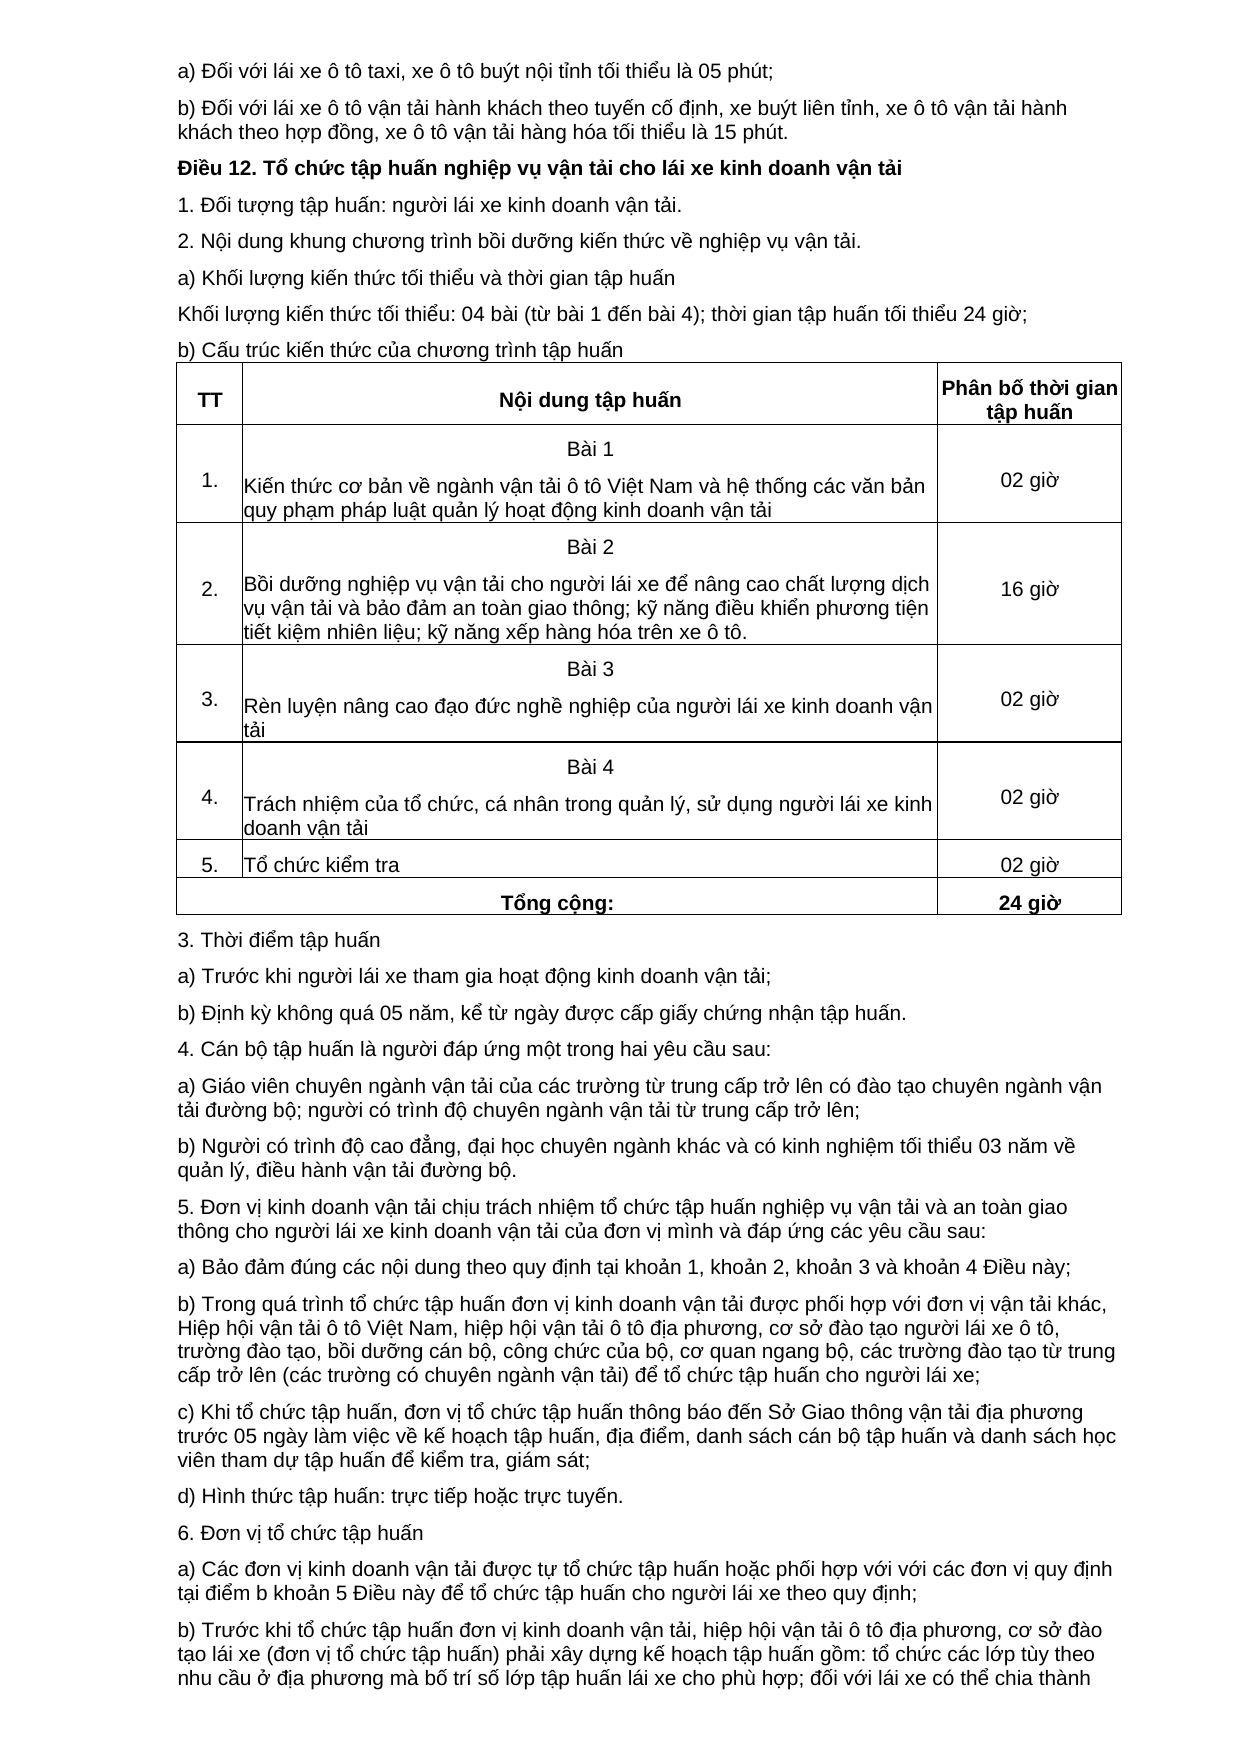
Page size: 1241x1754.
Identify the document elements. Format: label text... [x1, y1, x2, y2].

text 3. Thời điểm tập huấn [177, 928, 1122, 952]
text a) Bảo đảm đúng các nội dung theo quy định tại khoản 1, khoản 2, khoản 3 và khoản 4 Điều này; [177, 1255, 1122, 1279]
table_cell 02 giờ [938, 743, 1121, 839]
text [177, 1617, 1122, 1689]
table_cell 5. [177, 840, 242, 877]
text a) Khối lượng kiến thức tối thiểu và thời gian tập huấn [177, 265, 1122, 289]
table_cell Bài 1 Kiến thức cơ bản về ngành vận tải ô tô Việt Nam và hệ thống các văn bản quy phạm pháp luật quản lý hoạt động kinh doanh vận tải [243, 425, 937, 522]
table_cell 2. [177, 523, 242, 643]
table_cell 02 giờ [938, 425, 1121, 522]
table_cell Bài 2 Bồi dưỡng nghiệp vụ vận tải cho người lái xe để nâng cao chất lượng dịch vụ vận tải và bảo đảm an toàn giao thông; kỹ năng điều khiển phương tiện tiết kiệm nhiên liệu; kỹ năng xếp hàng hóa trên xe ô tô. [243, 523, 937, 643]
text 4. Cán bộ tập huấn là người đáp ứng một trong hai yêu cầu sau: [177, 1037, 1122, 1061]
table_cell Bài 4 Trách nhiệm của tổ chức, cá nhân trong quản lý, sử dụng người lái xe kinh doanh vận tải [243, 743, 937, 839]
text a) Trước khi người lái xe tham gia hoạt động kinh doanh vận tải; [177, 964, 1122, 988]
text 5. Đơn vị kinh doanh vận tải chịu trách nhiệm tổ chức tập huấn nghiệp vụ vận tải và an toàn giao thông cho người lái xe kinh doanh vận tải của đơn vị mình và đáp ứng các yêu cầu sau: [177, 1194, 1122, 1242]
table_header Nội dung tập huấn [243, 363, 937, 424]
table_cell 02 giờ [938, 840, 1121, 877]
text d) Hình thức tập huấn: trực tiếp hoặc trực tuyến. [177, 1484, 1122, 1508]
table_cell 4. [177, 743, 242, 839]
text b) Người có trình độ cao đẳng, đại học chuyên ngành khác và có kinh nghiệm tối thiểu 03 năm về quản lý, điều hành vận tải đường bộ. [177, 1134, 1122, 1182]
text 1. Đối tượng tập huấn: người lái xe kinh doanh vận tải. [177, 192, 1122, 216]
text b) Cấu trúc kiến thức của chương trình tập huấn [177, 338, 1122, 362]
table_cell 16 giờ [938, 523, 1121, 643]
table_cell 3. [177, 645, 242, 741]
text 2. Nội dung khung chương trình bồi dưỡng kiến thức về nghiệp vụ vận tải. [177, 229, 1122, 253]
text Khối lượng kiến thức tối thiểu: 04 bài (từ bài 1 đến bài 4); thời gian tập huấn tối thiểu 24 giờ; [177, 302, 1122, 326]
text c) Khi tổ chức tập huấn, đơn vị tổ chức tập huấn thông báo đến Sở Giao thông vận tải địa phương trước 05 ngày làm việc về kế hoạch tập huấn, địa điểm, danh sách cán bộ tập huấn và danh sách học viên tham dự tập huấn để kiểm tra, giám sát; [177, 1400, 1122, 1472]
text Điều 12. Tổ chức tập huấn nghiệp vụ vận tải cho lái xe kinh doanh vận tải [177, 156, 1122, 180]
table_cell 1. [177, 425, 242, 522]
table_cell 02 giờ [938, 645, 1121, 741]
table_header TT [177, 363, 242, 424]
table_header Phân bố thời gian tập huấn [938, 363, 1121, 424]
text 6. Đơn vị tổ chức tập huấn [177, 1521, 1122, 1544]
table_cell Tổ chức kiểm tra [243, 840, 937, 877]
table_cell 24 giờ [938, 878, 1121, 914]
table_cell Tổng cộng: [177, 878, 937, 914]
text a) Đối với lái xe ô tô taxi, xe ô tô buýt nội tỉnh tối thiểu là 05 phút; [177, 59, 1122, 83]
text b) Trong quá trình tổ chức tập huấn đơn vị kinh doanh vận tải được phối hợp với đơn vị vận tải khác, Hiệp hội vận tải ô tô Việt Nam, hiệp hội vận tải ô tô địa phương, cơ sở đào tạo người lái xe ô tô, trường đào tạo, bồi dưỡng cán bộ, công chức của bộ, cơ quan ngang bộ, các trường đào tạo từ trung cấp trở lên (các trường có chuyên ngành vận tải) để tổ chức tập huấn cho người lái xe; [177, 1291, 1122, 1387]
text a) Các đơn vị kinh doanh vận tải được tự tổ chức tập huấn hoặc phối hợp với với các đơn vị quy định tại điểm b khoản 5 Điều này để tổ chức tập huấn cho người lái xe theo quy định; [177, 1557, 1122, 1605]
text b) Định kỳ không quá 05 năm, kể từ ngày được cấp giấy chứng nhận tập huấn. [177, 1001, 1122, 1025]
table_cell Bài 3 Rèn luyện nâng cao đạo đức nghề nghiệp của người lái xe kinh doanh vận tải [243, 645, 937, 741]
text b) Đối với lái xe ô tô vận tải hành khách theo tuyến cố định, xe buýt liên tỉnh, xe ô tô vận tải hành khách theo hợp đồng, xe ô tô vận tải hàng hóa tối thiểu là 15 phút. [177, 96, 1122, 143]
text a) Giáo viên chuyên ngành vận tải của các trường từ trung cấp trở lên có đào tạo chuyên ngành vận tải đường bộ; người có trình độ chuyên ngành vận tải từ trung cấp trở lên; [177, 1074, 1122, 1122]
